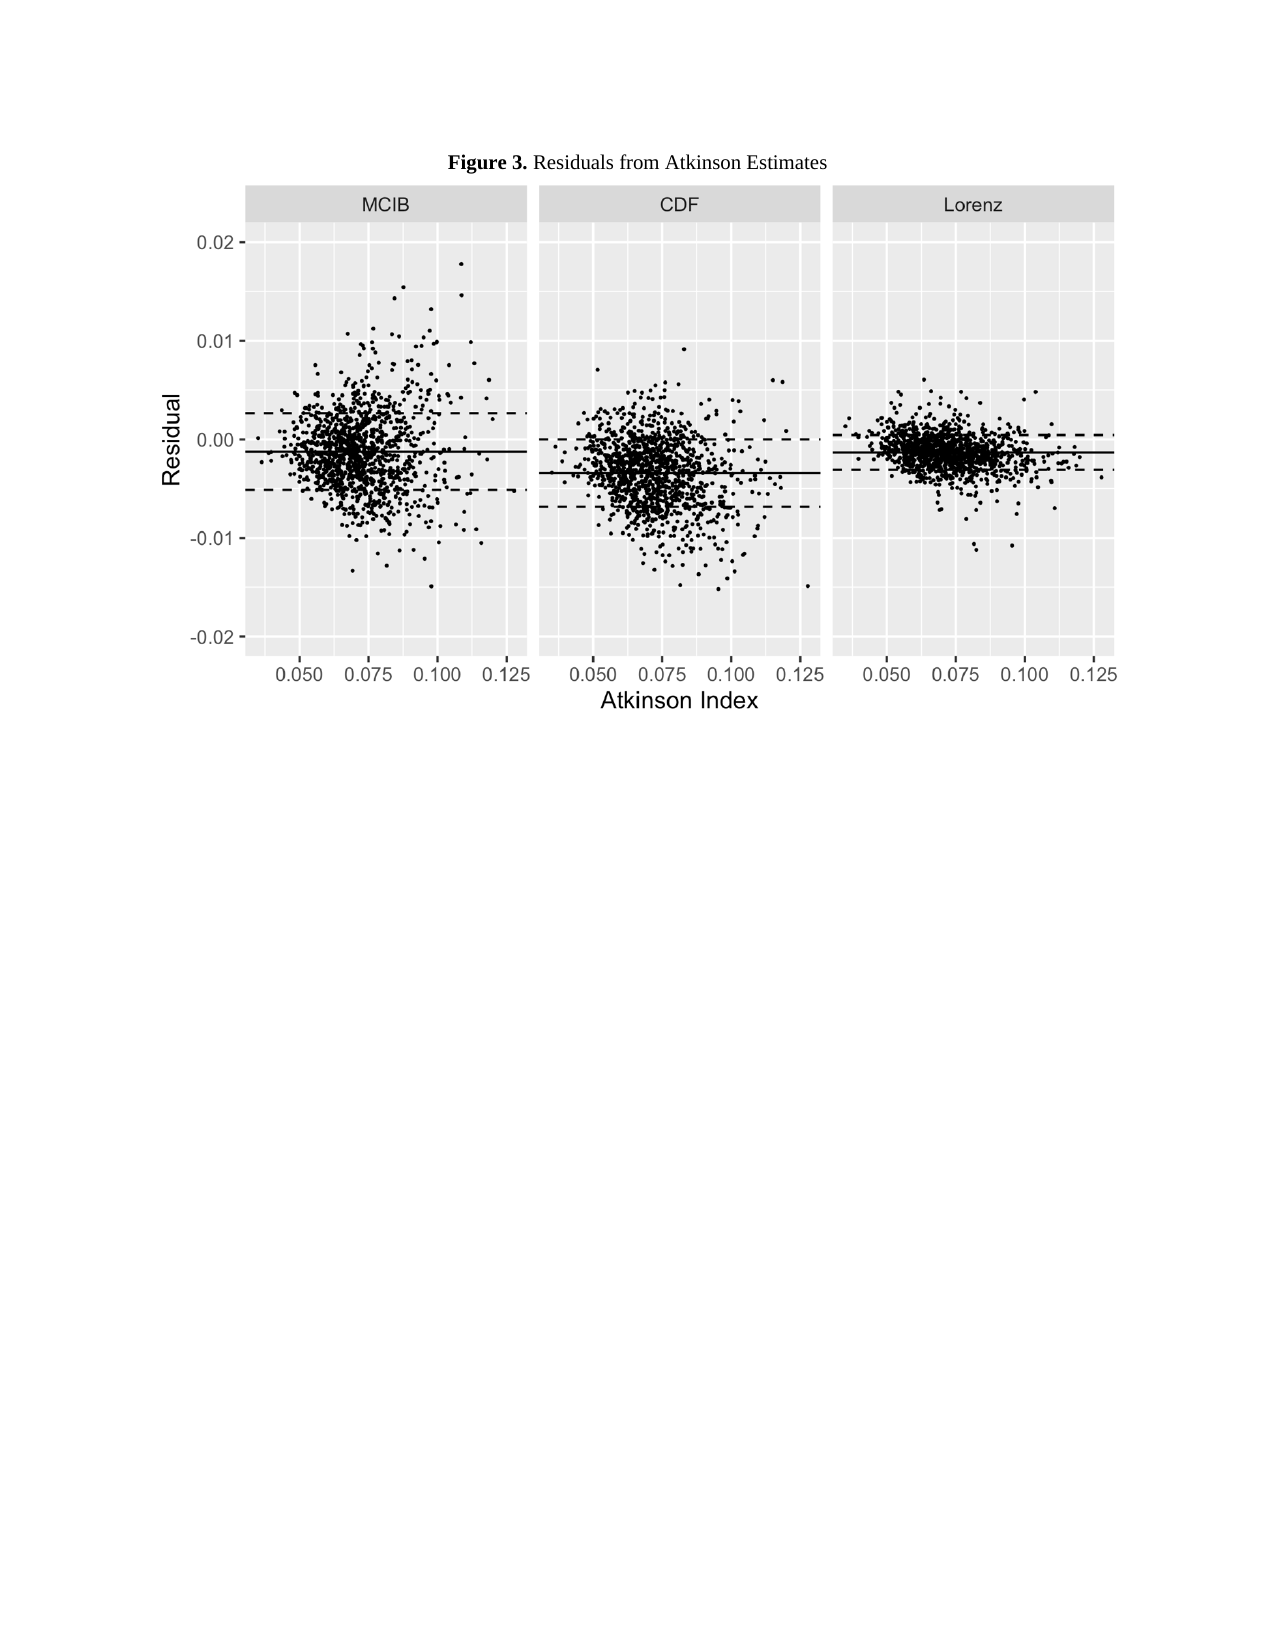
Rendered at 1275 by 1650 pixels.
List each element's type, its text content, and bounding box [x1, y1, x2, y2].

text Figure 3. Residuals from Atkinson Estimates [150, 150, 1125, 174]
picture [150, 174, 1125, 725]
